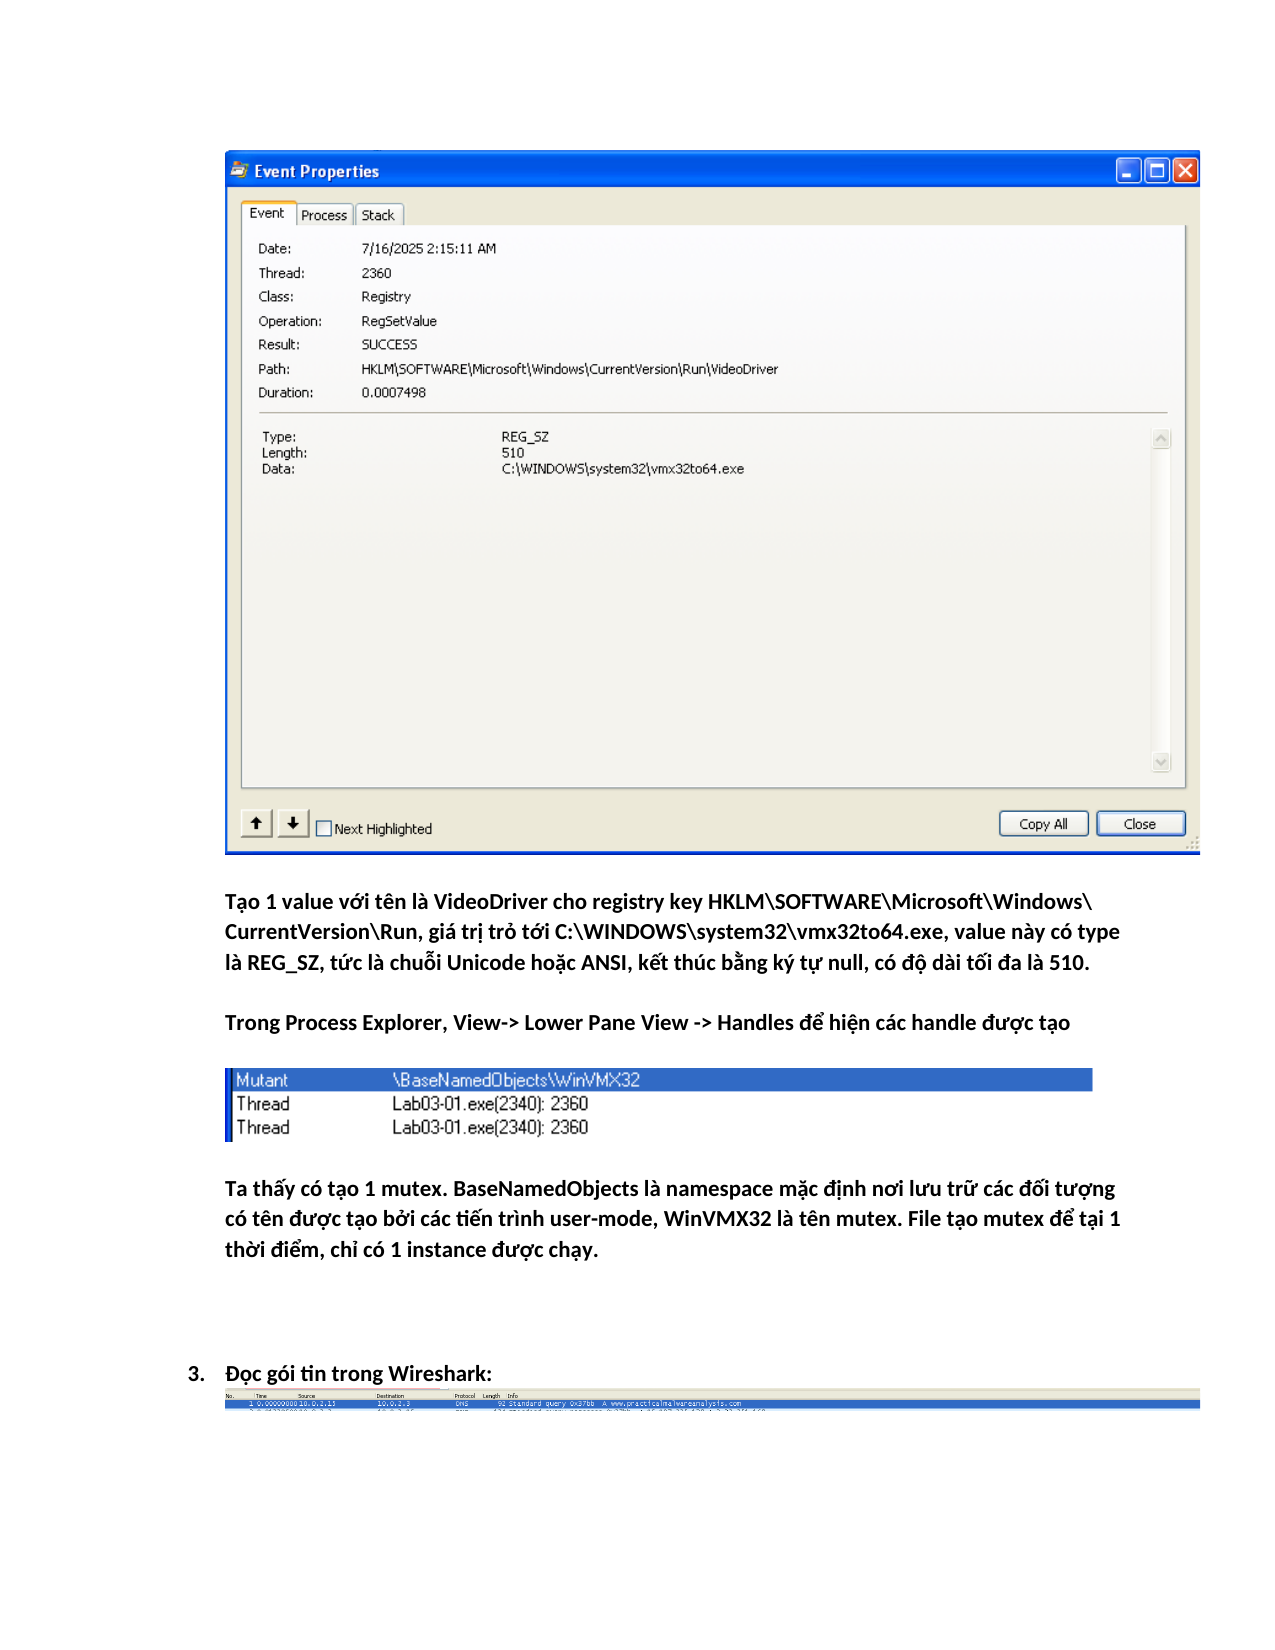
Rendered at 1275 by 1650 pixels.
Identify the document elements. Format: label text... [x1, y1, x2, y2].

list Đọc gói tin trong Wireshark: [187, 1359, 1125, 1387]
list Trong Process Explorer, View-> Lower Pane View -> Handles để hiện các handle được tạo [225, 1008, 1125, 1036]
list Tạo 1 value với tên là VideoDriver cho registry key HKLM\SOFTWARE\Microsoft\Windows\CurrentVersion\Run, giá trị trỏ tới C:\WINDOWS\system32\vmx32to64.exe, value này có type là REG_SZ, tức là chuỗi Unicode hoặc ANSI, kết thúc bằng ký tự null, có độ dài tối đa là 510. [225, 887, 1125, 976]
list Ta thấy có tạo 1 mutex. BaseNamedObjects là namespace mặc định nơi lưu trữ các đối tượng có tên được tạo bởi các tiến trình user-mode, WinVMX32 là tên mutex. File tạo mutex để tại 1 thời điểm, chỉ có 1 instance được chạy. [225, 1174, 1125, 1263]
picture [225, 1068, 1110, 1142]
picture [225, 1388, 1200, 1411]
picture [225, 150, 1200, 855]
